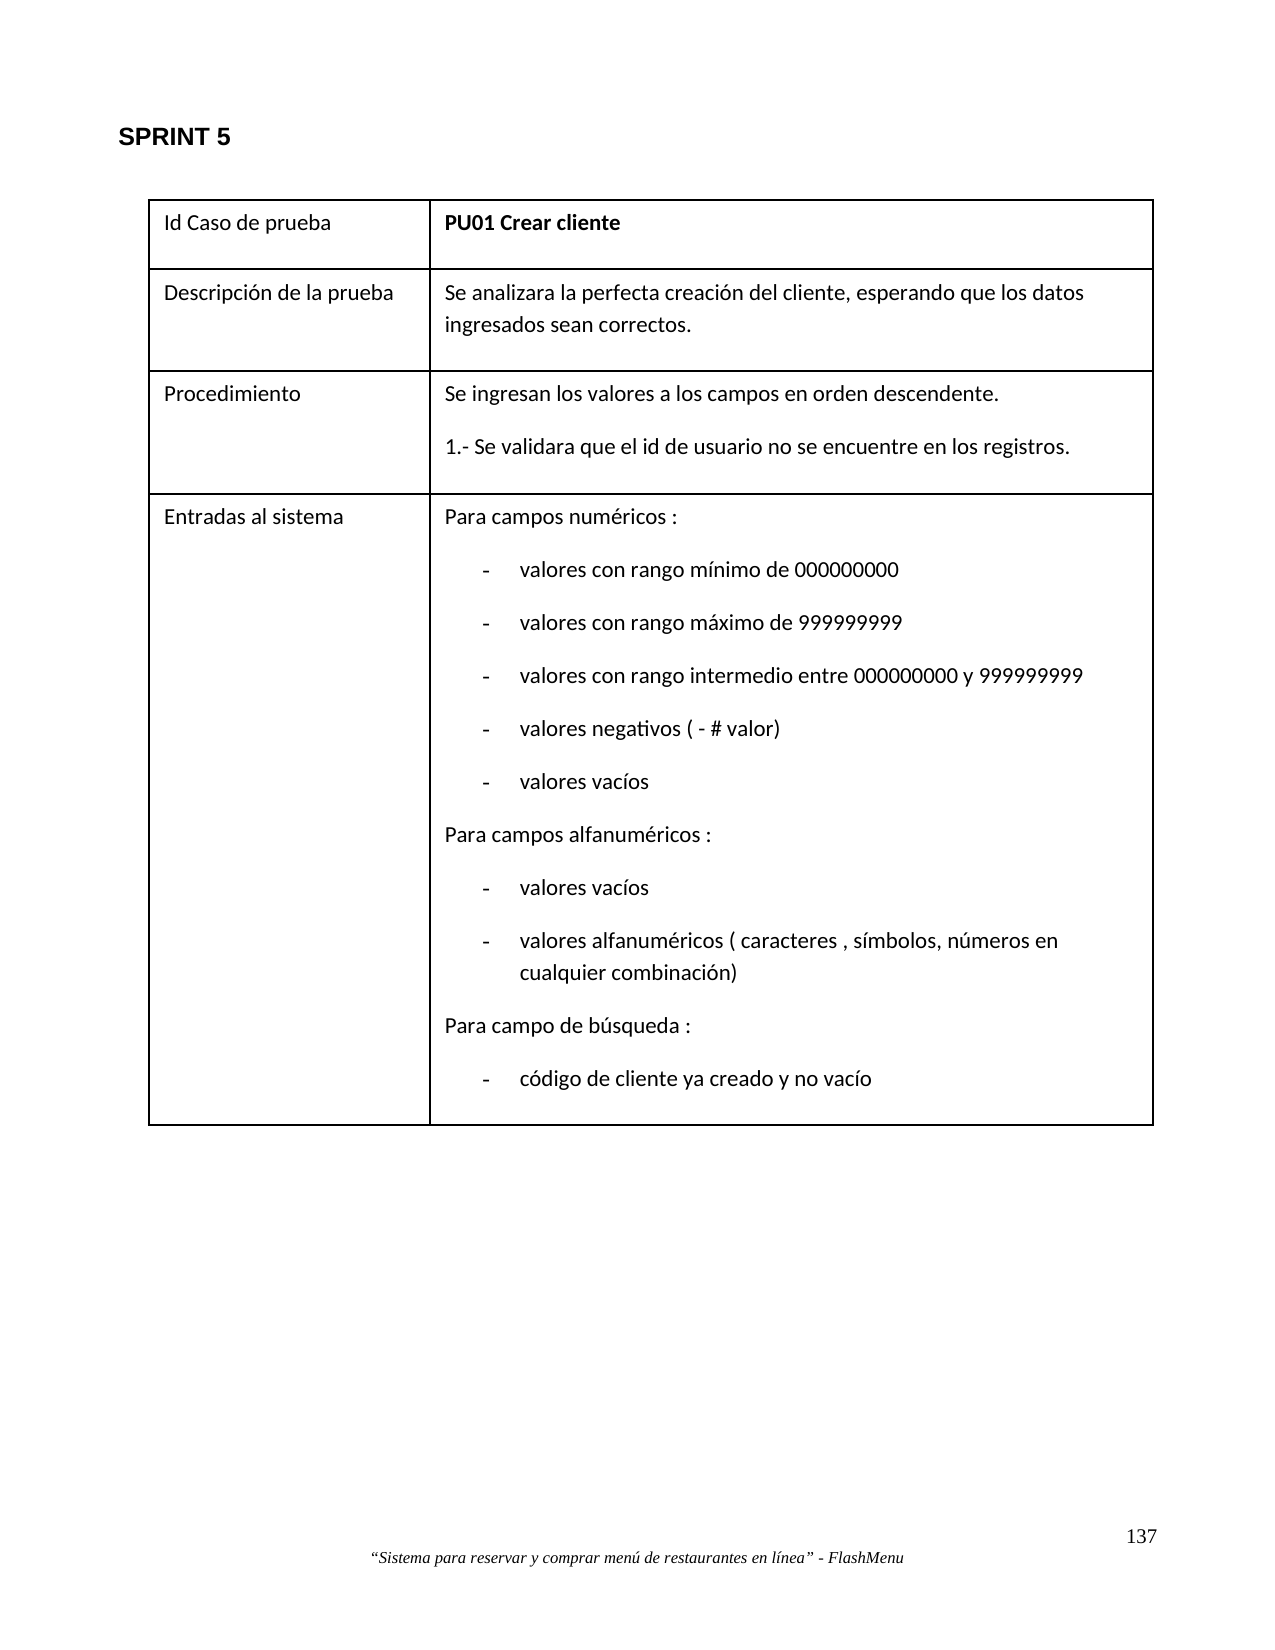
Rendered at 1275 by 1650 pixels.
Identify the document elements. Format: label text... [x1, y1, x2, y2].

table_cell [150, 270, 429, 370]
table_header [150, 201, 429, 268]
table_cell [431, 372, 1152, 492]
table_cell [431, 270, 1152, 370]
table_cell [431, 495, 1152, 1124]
subtitle SPRINT 5 [118, 122, 1157, 151]
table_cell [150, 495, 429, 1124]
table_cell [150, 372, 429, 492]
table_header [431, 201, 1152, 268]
